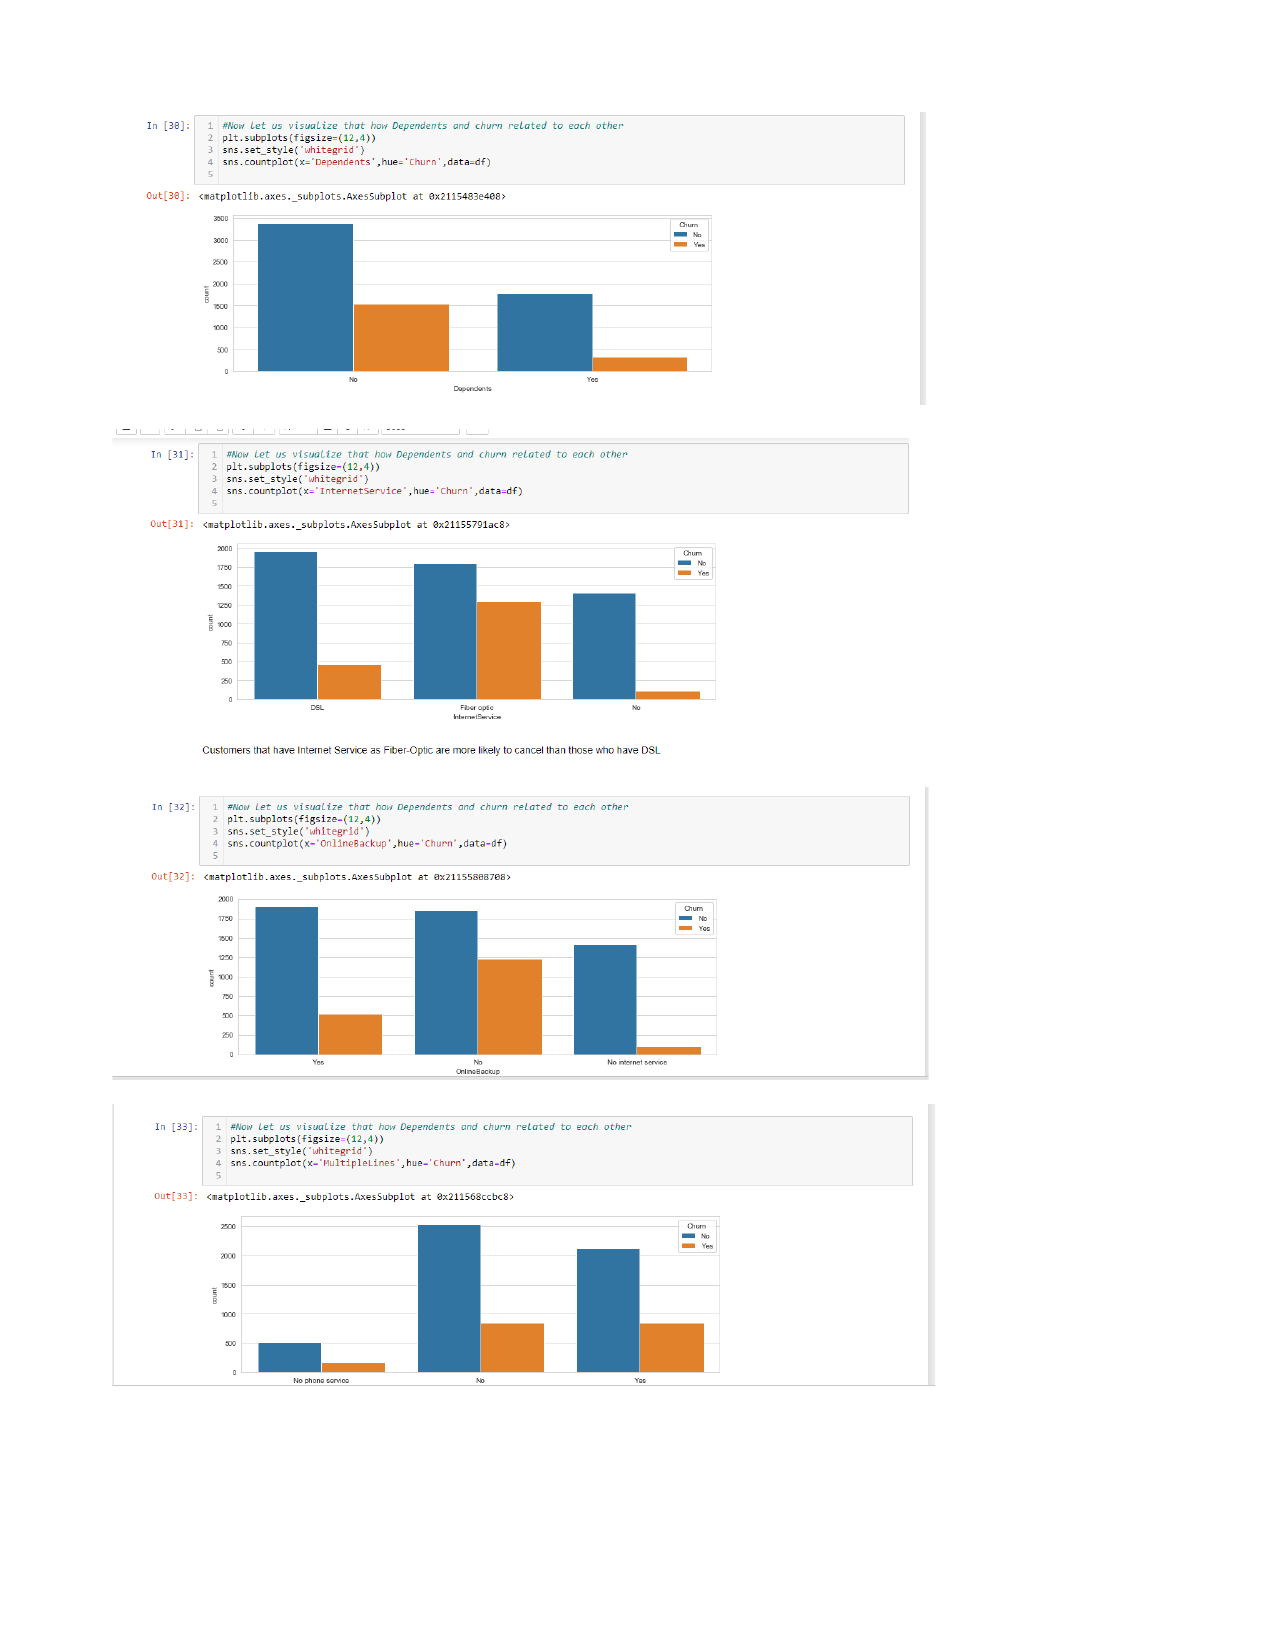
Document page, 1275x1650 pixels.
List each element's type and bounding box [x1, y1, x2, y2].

picture [112, 787, 929, 1080]
picture [112, 429, 910, 762]
picture [112, 112, 927, 405]
picture [112, 1104, 936, 1386]
